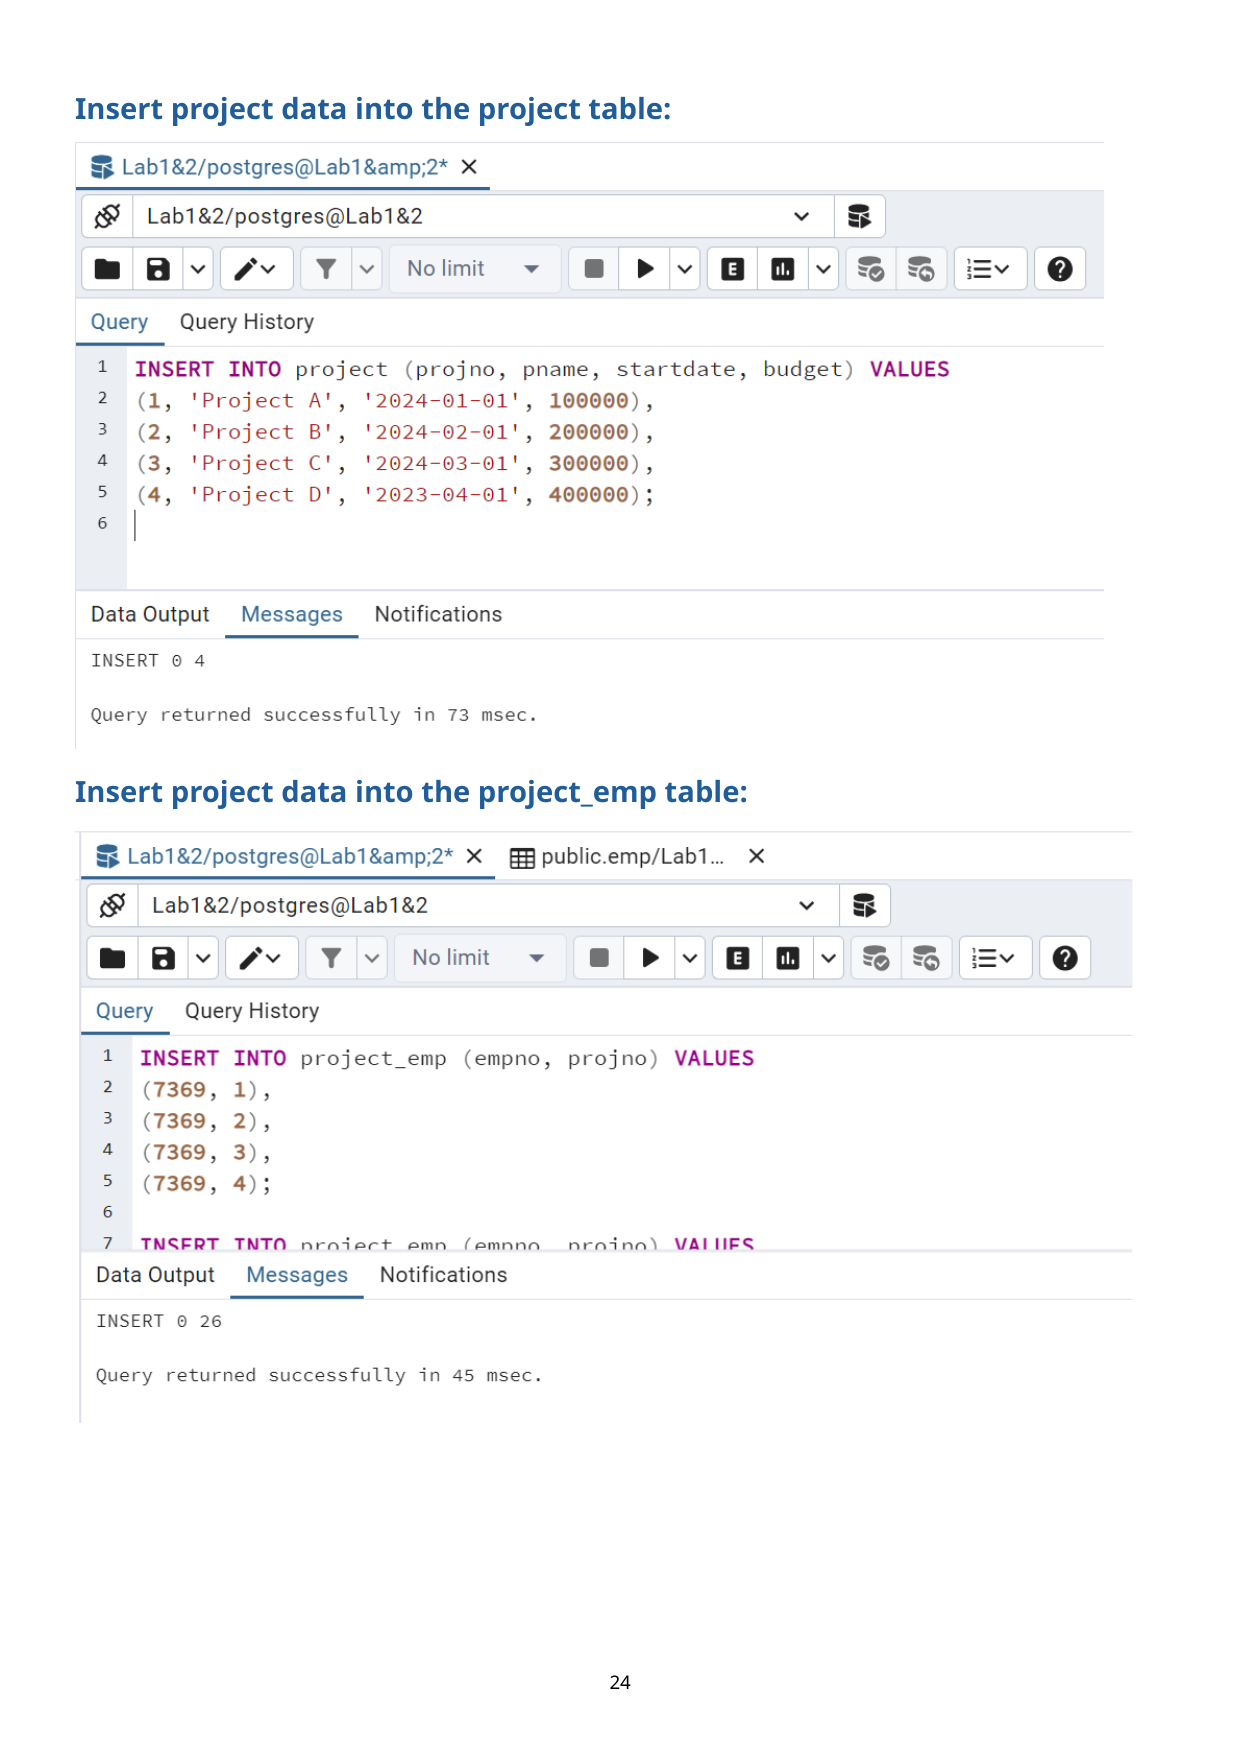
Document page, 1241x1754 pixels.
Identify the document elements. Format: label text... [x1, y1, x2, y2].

text Insert project data into the project table: [75, 76, 1165, 141]
text Insert project data into the project_emp table: [75, 758, 1165, 823]
